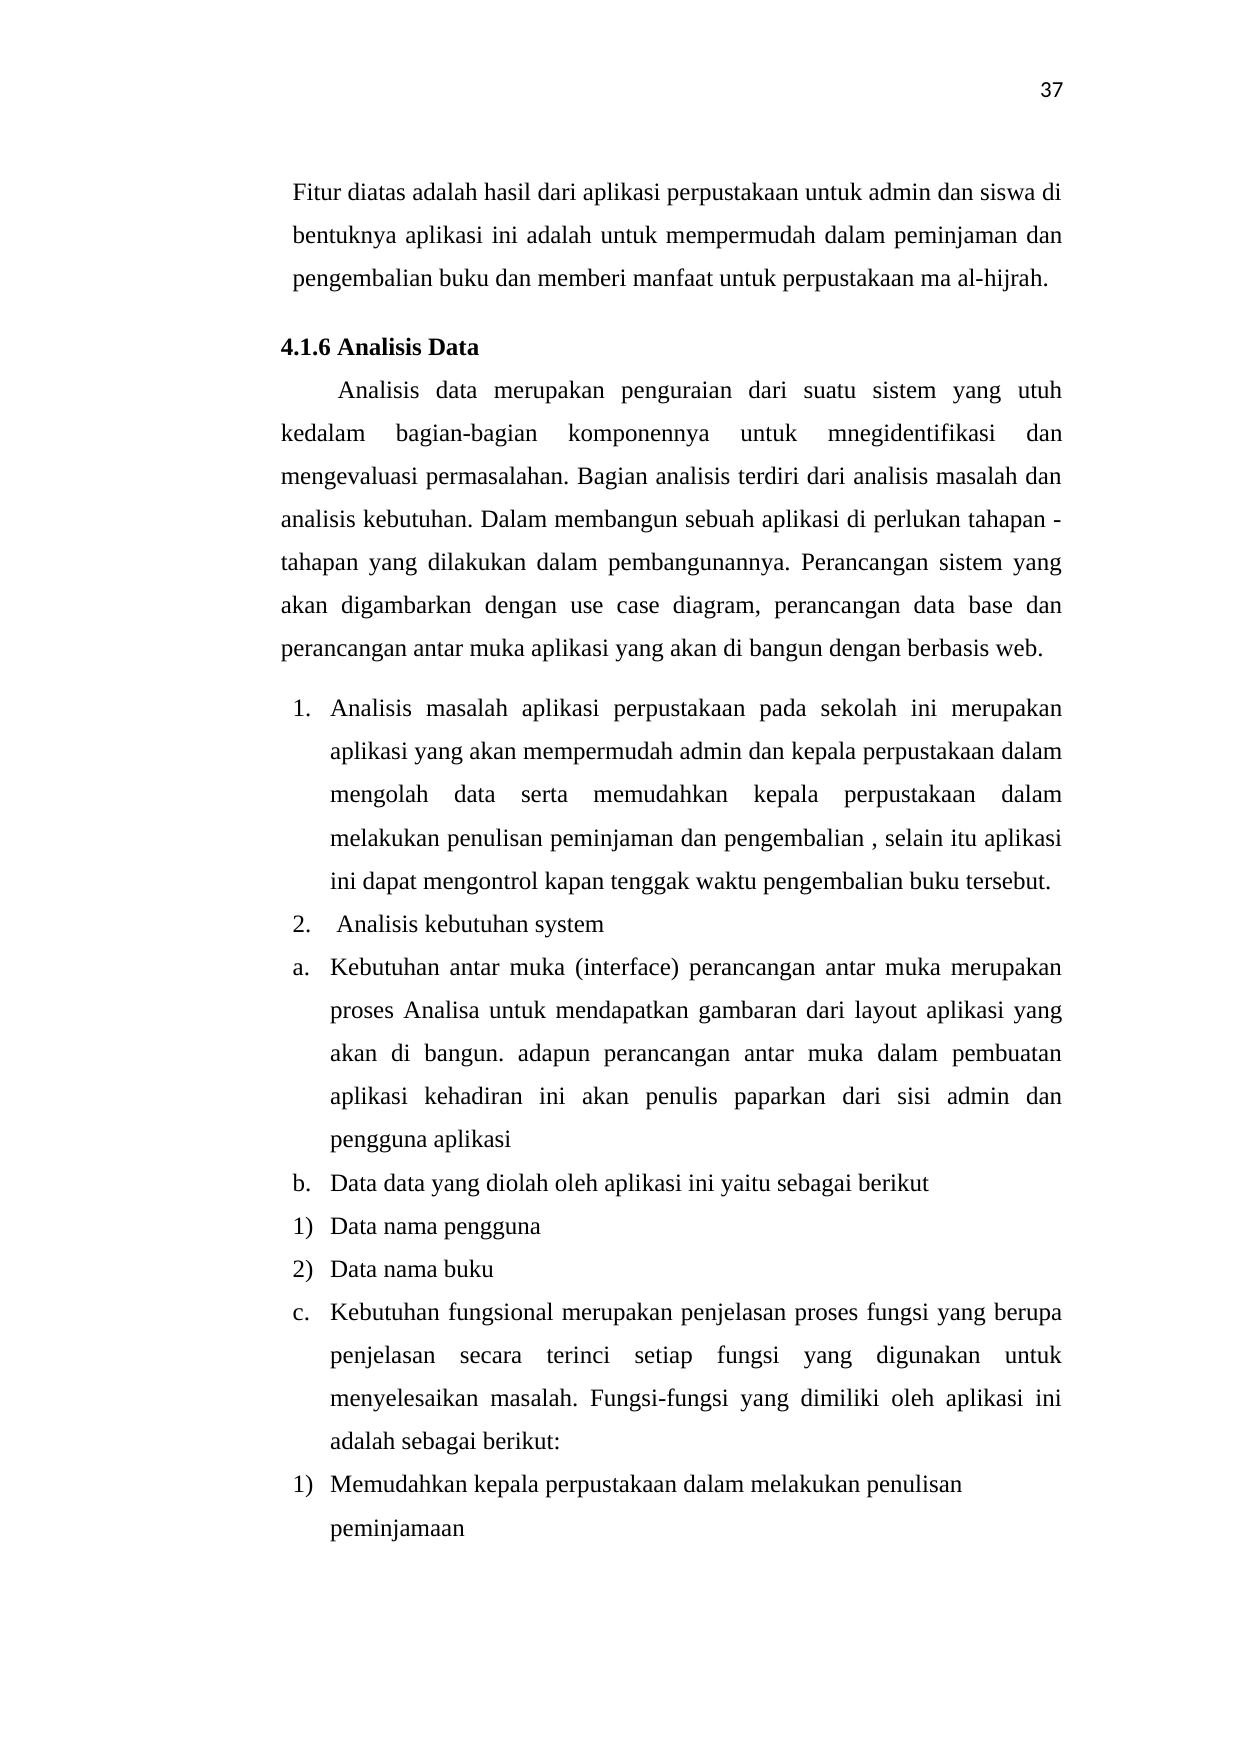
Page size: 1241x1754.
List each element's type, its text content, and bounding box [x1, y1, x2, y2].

list Data nama buku [292, 1254, 1063, 1283]
list Analisis masalah aplikasi perpustakaan pada sekolah ini merupakan aplikasi yang akan mempermudah admin dan kepala perpustakaan dalam mengolah data serta memudahkan kepala perpustakaan dalam melakukan penulisan peminjaman dan pengembalian , selain itu aplikasi ini dapat mengontrol kapan tenggak waktu pengembalian buku tersebut. [292, 693, 1063, 894]
list Kebutuhan fungsional merupakan penjelasan proses fungsi yang berupa penjelasan secara terinci setiap fungsi yang digunakan untuk menyelesaikan masalah. Fungsi-fungsi yang dimiliki oleh aplikasi ini adalah sebagai berikut: [292, 1297, 1063, 1455]
subtitle 4.1.6 Analisis Data [281, 332, 1063, 360]
list Memudahkan kepala perpustakaan dalam melakukan penulisan peminjamaan [292, 1469, 1063, 1541]
list Analisis kebutuhan system [292, 909, 1063, 938]
list Kebutuhan antar muka (interface) perancangan antar muka merupakan proses Analisa untuk mendapatkan gambaran dari layout aplikasi yang akan di bangun. adapun perancangan antar muka dalam pembuatan aplikasi kehadiran ini akan penulis paparkan dari sisi admin dan pengguna aplikasi [292, 952, 1063, 1153]
list Data data yang diolah oleh aplikasi ini yaitu sebagai berikut [292, 1168, 1063, 1196]
text Analisis data merupakan penguraian dari suatu sistem yang utuh kedalam bagian-bagian komponennya untuk mnegidentifikasi dan mengevaluasi permasalahan. Bagian analisis terdiri dari analisis masalah dan analisis kebutuhan. Dalam membangun sebuah aplikasi di perlukan tahapan - tahapan yang dilakukan dalam pembangunannya. Perancangan sistem yang akan digambarkan dengan use case diagram, perancangan data base dan perancangan antar muka aplikasi yang akan di bangun dengan berbasis web. [281, 375, 1063, 662]
list Data nama pengguna [292, 1211, 1063, 1239]
text Fitur diatas adalah hasil dari aplikasi perpustakaan untuk admin dan siswa di bentuknya aplikasi ini adalah untuk mempermudah dalam peminjaman dan pengembalian buku dan memberi manfaat untuk perpustakaan ma al-hijrah. [292, 177, 1063, 292]
